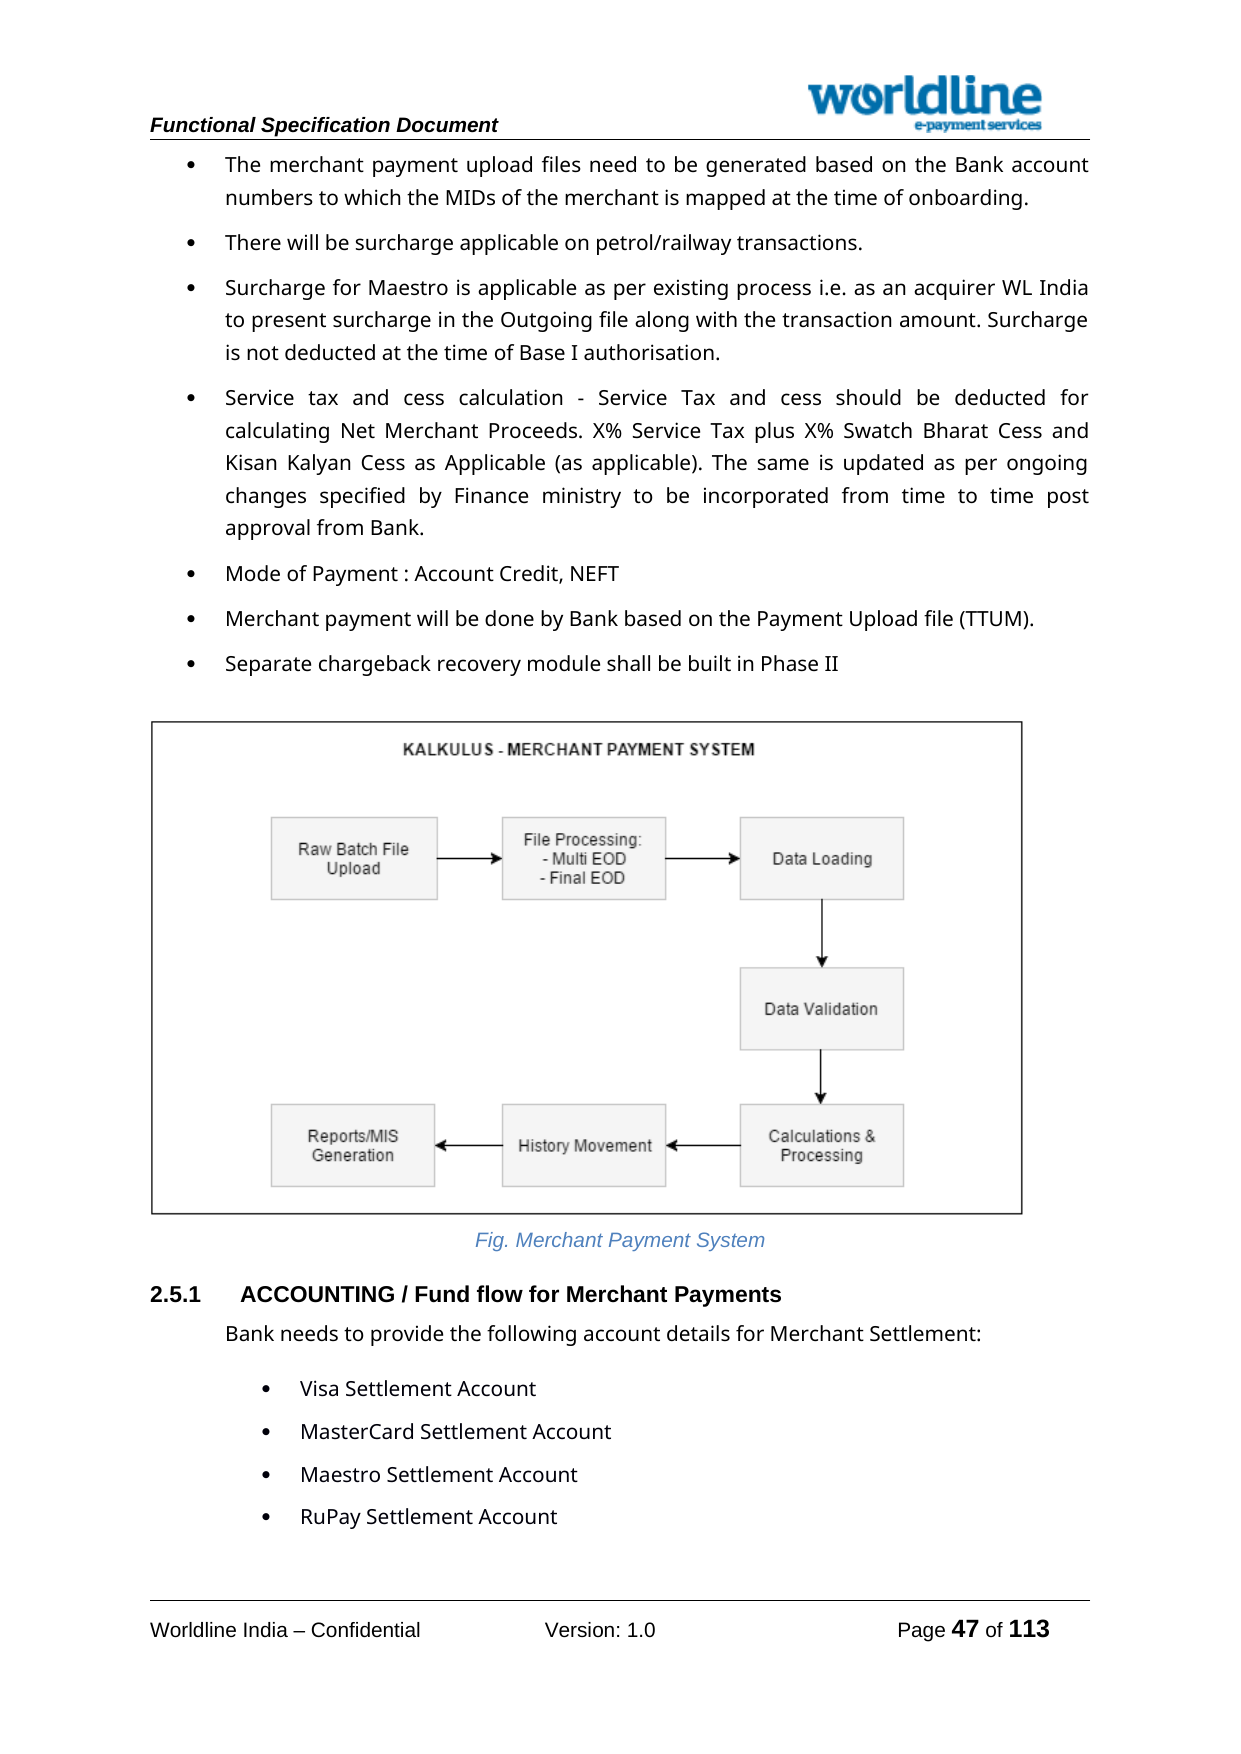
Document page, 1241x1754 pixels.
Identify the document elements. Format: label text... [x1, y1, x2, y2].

subtitle ACCOUNTING / Fund flow for Merchant Payments [150, 1281, 1090, 1307]
text Fig. Merchant Payment System [150, 1228, 1090, 1252]
list There will be surcharge applicable on petrol/railway transactions. [187, 228, 1090, 256]
list RuPay Settlement Account [262, 1502, 1090, 1531]
text Bank needs to provide the following account details for Merchant Settlement: [150, 1319, 1090, 1348]
picture [807, 75, 1043, 133]
list Merchant payment will be done by Bank based on the Payment Upload file (TTUM). [187, 604, 1090, 632]
list Mode of Payment : Account Credit, NEFT [187, 559, 1090, 587]
list The merchant payment upload files need to be generated based on the Bank account numbers to which the MIDs of the merchant is mapped at the time of onboarding. [187, 150, 1090, 211]
list Maestro Settlement Account [262, 1460, 1090, 1488]
list Visa Settlement Account [262, 1374, 1090, 1403]
list Surcharge for Maestro is applicable as per existing process i.e. as an acquirer WL India to present surcharge in the Outgoing file along with the transaction amount. Surcharge is not deducted at the time of Base I authorisation. [187, 273, 1090, 366]
list Service tax and cess calculation - Service Tax and cess should be deducted for calculating Net Merchant Proceeds. X% Service Tax plus X% Swatch Bharat Cess and Kisan Kalyan Cess as Applicable (as applicable). The same is updated as per ongoing changes specified by Finance ministry to be incorporated from time to time post approval from Bank. [187, 383, 1090, 542]
list Separate chargeback recovery module shall be built in Phase II [187, 649, 1090, 677]
list MasterCard Settlement Account [262, 1417, 1090, 1446]
